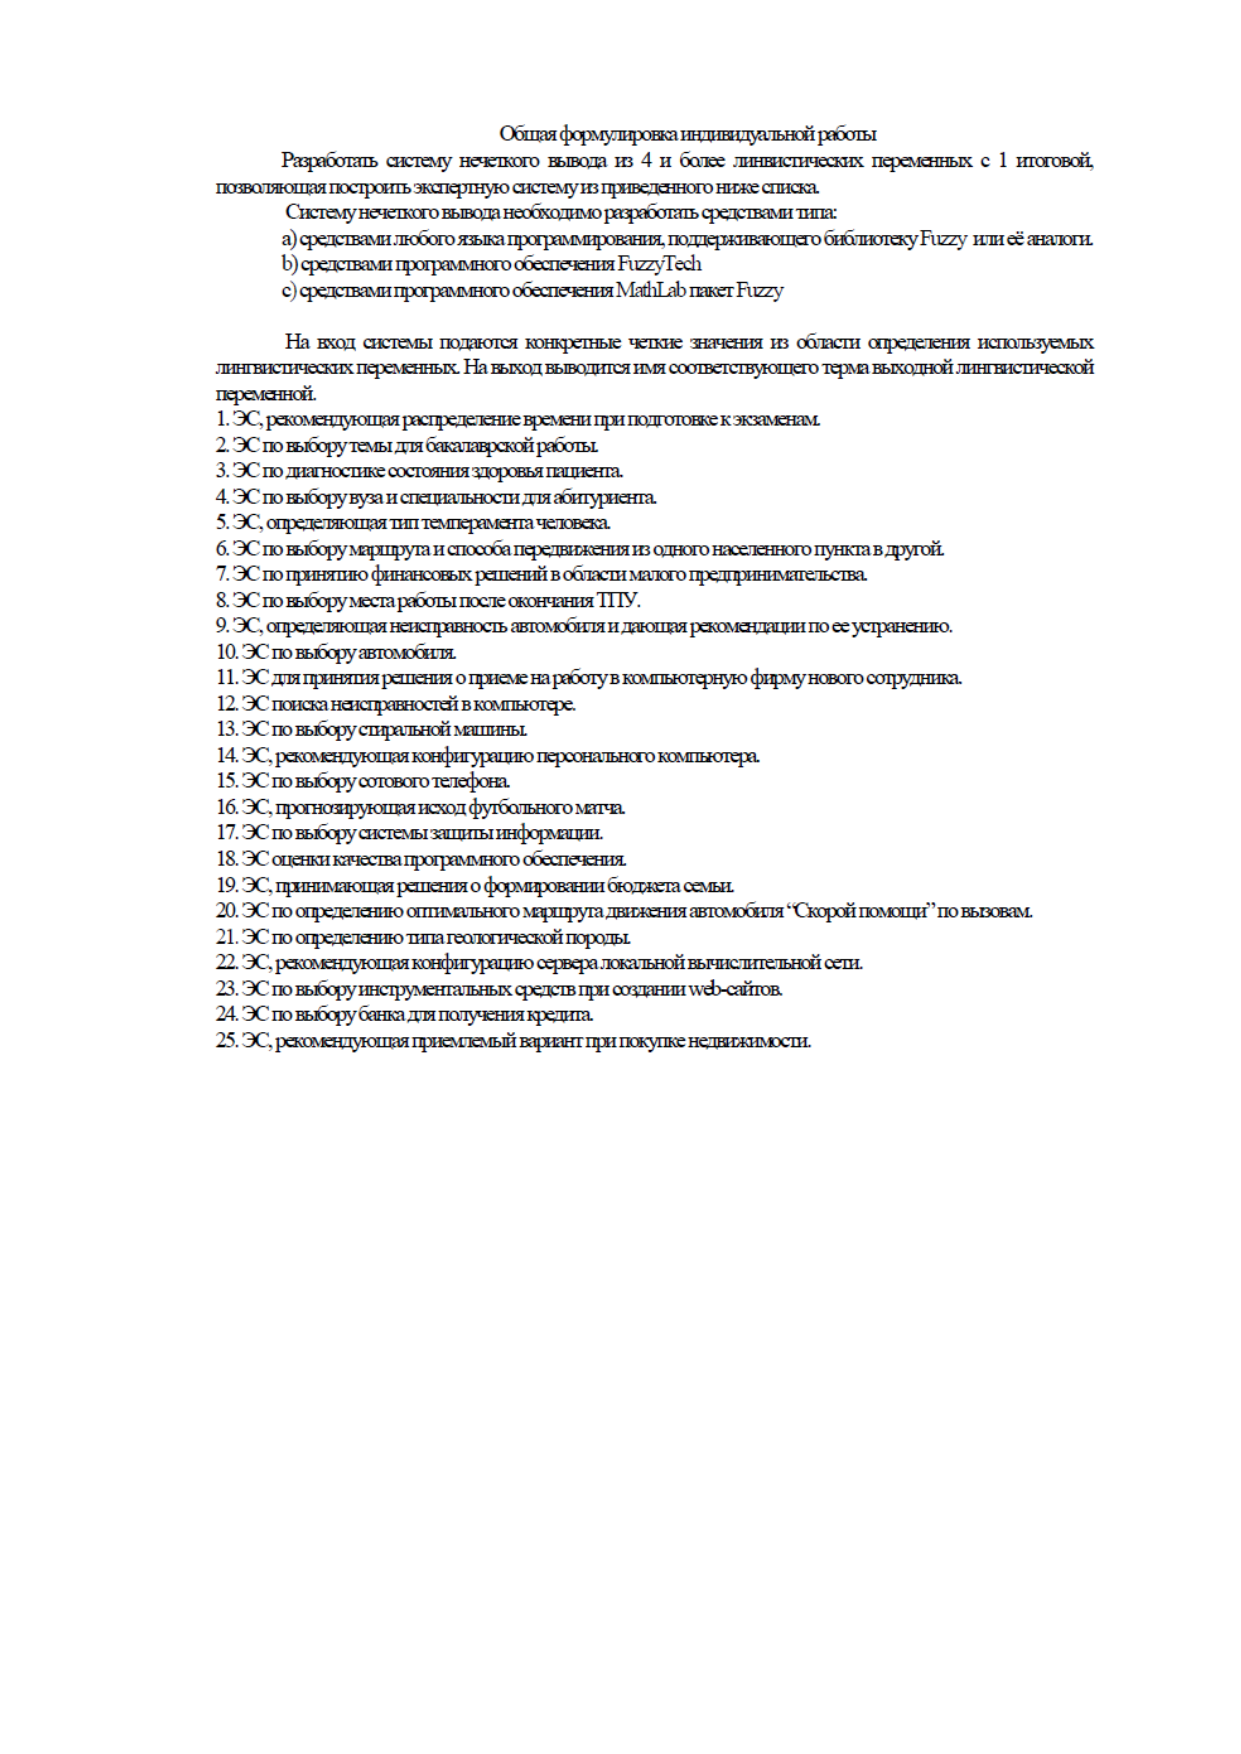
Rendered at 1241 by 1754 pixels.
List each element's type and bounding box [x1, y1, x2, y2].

picture [177, 118, 1152, 1055]
